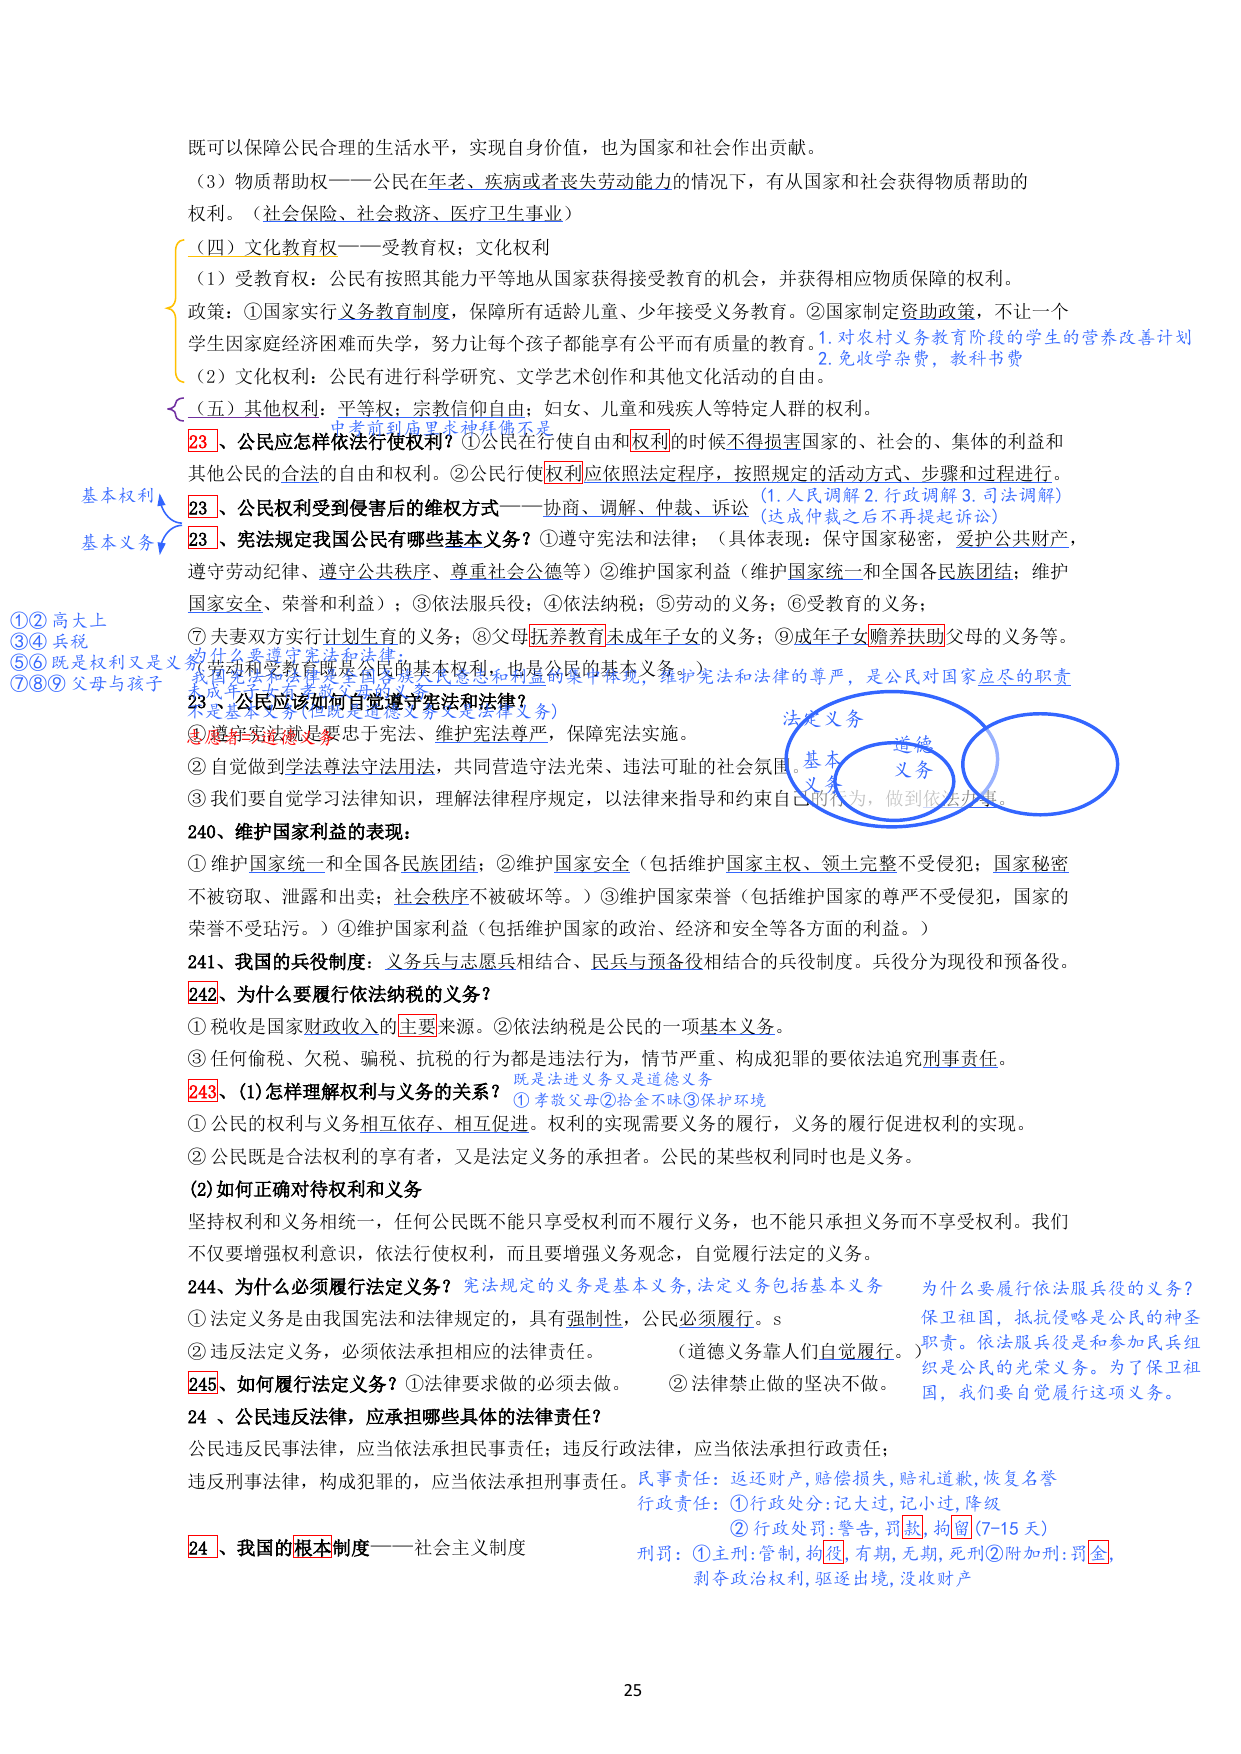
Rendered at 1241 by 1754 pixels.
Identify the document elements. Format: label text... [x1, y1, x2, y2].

text ③我们要自觉学习法律知识，理解法律程序规定，以法律来指导和约束自己的行为，做到依法办事。 [187, 782, 823, 814]
text ①维护国家统一和全国各民族团结；②维护国家安全（包括维护国家主权、领土完整不受侵犯；国家秘密不被窃取、泄露和出卖；社会秩序不被破坏等。）③维护国家荣誉（包括维护国家的尊严不受侵犯，国家的荣誉不受玷污。）④维护国家利益（包括维护国家的政治、经济和安全等各方面的利益。） [187, 847, 1069, 944]
text 241、我国的兵役制度：义务兵与志愿兵相结合、民兵与预备役相结合的兵役制度。兵役分为现役和预备役。 [187, 944, 1069, 977]
text ⑦夫妻双方实行计划生育的义务；⑧父母抚养教育未成年子女的义务；⑨成年子女赡养扶助父母的义务等。 [187, 619, 1069, 652]
text 237、公民权利受到侵害后的维权方式——协商、调解、仲裁、诉讼 [187, 489, 1069, 522]
text 242、为什么要履行依法纳税的义务？ [187, 977, 1069, 1009]
text 其他公民的合法的自由和权利。②公民行使权利应依照法定程序，按照规定的活动方式、步骤和过程进行。 [187, 457, 1069, 489]
text 239、公民应该如何自觉遵守宪法和法律？ [192, 684, 1069, 717]
text （四）文化教育权——受教育权；文化权利 [187, 229, 1069, 262]
text ②公民既是合法权利的享有者，又是法定义务的承担者。公民的某些权利同时也是义务。 [187, 1139, 1069, 1172]
text 236、公民应怎样依法行使权利？①公民在行使自由和权利的时候不得损害国家的、社会的、集体的利益和 [187, 424, 1069, 457]
text 243、(1)怎样理解权利与义务的关系？ [187, 1074, 1069, 1107]
text 公民违反民事法律，应当依法承担民事责任；违反行政法律，应当依法承担行政责任； [187, 1432, 1069, 1464]
text （2）文化权利：公民有进行科学研究、文学艺术创作和其他文化活动的自由。 [187, 359, 1069, 392]
text 244、为什么必须履行法定义务？ [187, 1269, 1069, 1302]
text ③任何偷税、欠税、骗税、抗税的行为都是违法行为，情节严重、构成犯罪的要依法追究刑事责任。 [187, 1042, 1069, 1074]
text 政策：①国家实行义务教育制度，保障所有适龄儿童、少年接受义务教育。②国家制定资助政策，不让一个学生因家庭经济困难而失学，努力让每个孩子都能享有公平而有质量的教育。 [187, 294, 1069, 359]
text (2)如何正确对待权利和义务 [187, 1172, 1069, 1204]
text ①遵守宪法就是要忠于宪法、维护宪法尊严，保障宪法实施。 [187, 717, 797, 749]
text 238、宪法规定我国公民有哪些基本义务？①遵守宪法和法律；（具体表现：保守国家秘密，爱护公共财产，遵守劳动纪律、遵守公共秩序、尊重社会公德等）②维护国家利益（维护国家统一和全国各民族团结；维护国家安全、荣誉和利益）；③依法服兵役；④依法纳税；⑤劳动的义务；⑥受教育的义务； [187, 522, 1069, 619]
text 违反刑事法律，构成犯罪的，应当依法承担刑事责任。 [187, 1464, 1069, 1497]
text ②自觉做到学法尊法守法用法，共同营造守法光荣、违法可耻的社会氛围。 [187, 749, 789, 782]
text 240、维护国家利益的表现： [187, 814, 1069, 847]
text 权利。（社会保险、社会救济、医疗卫生事业） [187, 196, 1069, 228]
text （劳动和受教育既是公民的基本权利，也是公民的基本义务。） [187, 652, 1069, 684]
text ①公民的权利与义务相互依存、相互促进。权利的实现需要义务的履行，义务的履行促进权利的实现。 [187, 1107, 1069, 1139]
text （1）受教育权：公民有按照其能力平等地从国家获得接受教育的机会，并获得相应物质保障的权利。 [187, 262, 1069, 294]
text 246、公民违反法律，应承担哪些具体的法律责任？ [187, 1399, 1069, 1432]
text 245、如何履行法定义务？①法律要求做的必须去做。 ②法律禁止做的坚决不做。 [187, 1367, 1069, 1399]
text ①法定义务是由我国宪法和法律规定的，具有强制性，公民必须履行。s [187, 1302, 1069, 1334]
text 坚持权利和义务相统一，任何公民既不能只享受权利而不履行义务，也不能只承担义务而不享受权利。我们不仅要增强权利意识，依法行使权利，而且要增强义务观念，自觉履行法定的义务。 [187, 1204, 1069, 1269]
text （五）其他权利：平等权；宗教信仰自由；妇女、儿童和残疾人等特定人群的权利。 [187, 392, 1069, 424]
text ②违反法定义务，必须依法承担相应的法律责任。 （道德义务靠人们自觉履行。） [187, 1334, 1069, 1367]
text ①税收是国家财政收入的主要来源。②依法纳税是公民的一项基本义务。 [187, 1009, 1069, 1042]
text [187, 130, 1069, 162]
text 247、我国的根本制度——社会主义制度 [187, 1529, 1069, 1562]
text （3）物质帮助权——公民在年老、疾病或者丧失劳动能力的情况下，有从国家和社会获得物质帮助的 [187, 162, 1069, 195]
